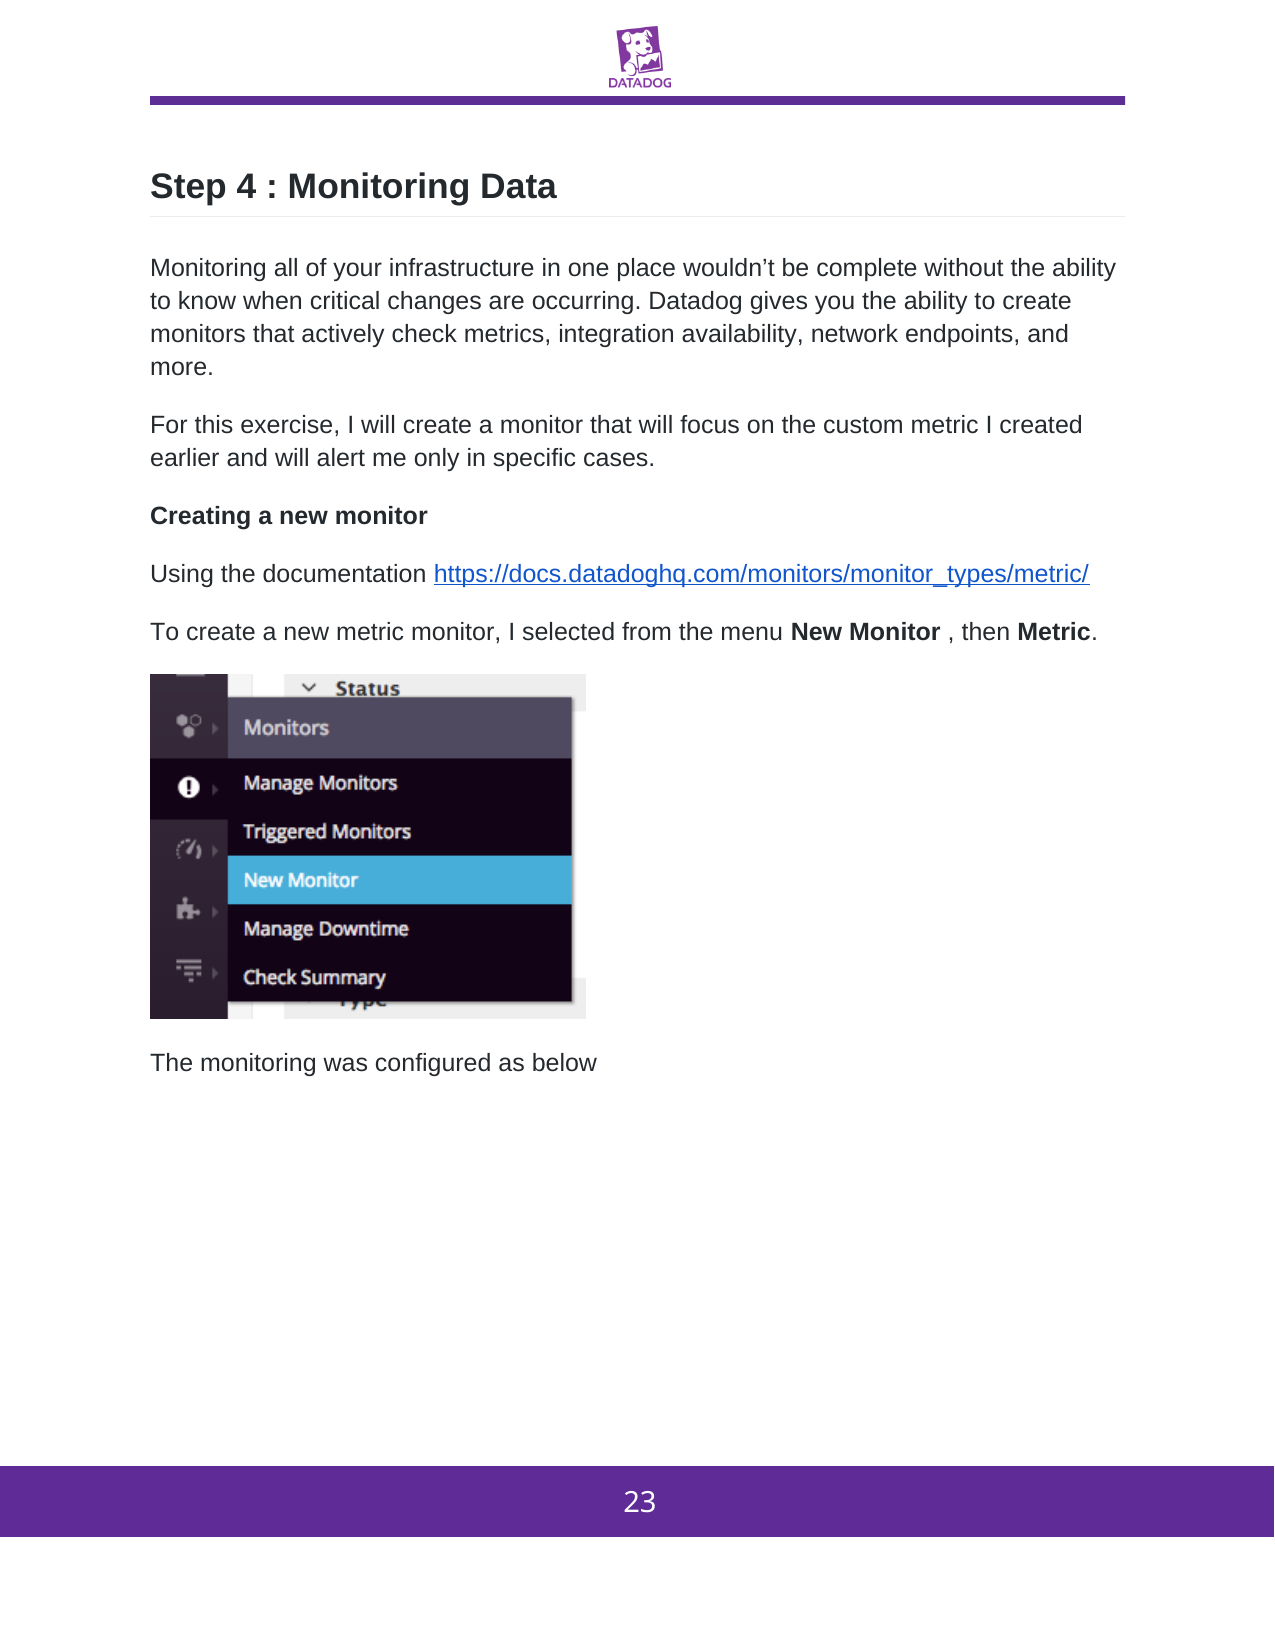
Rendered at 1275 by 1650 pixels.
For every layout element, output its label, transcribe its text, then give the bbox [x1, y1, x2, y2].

subtitle Step 4 : Monitoring Data [150, 165, 1125, 216]
text Creating a new monitor [150, 501, 1125, 529]
picture [599, 20, 676, 92]
text For this exercise, I will create a monitor that will focus on the custom metric I created earlier and will alert me only in specific cases. [150, 410, 1125, 471]
text To create a new metric monitor, I selected from the menu New Monitor , then Metric. [150, 617, 1125, 646]
picture [150, 96, 1125, 105]
text Monitoring all of your infrastructure in one place wouldn’t be complete without the ability to know when critical changes are occurring. Datadog gives you the ability to create monitors that actively check metrics, integration availability, network endpoints, and more. [150, 253, 1125, 380]
text The monitoring was configured as below [150, 1048, 1125, 1077]
text Using the documentation https://docs.datadoghq.com/monitors/monitor_types/metric/ [150, 559, 1125, 587]
picture [150, 674, 586, 1019]
